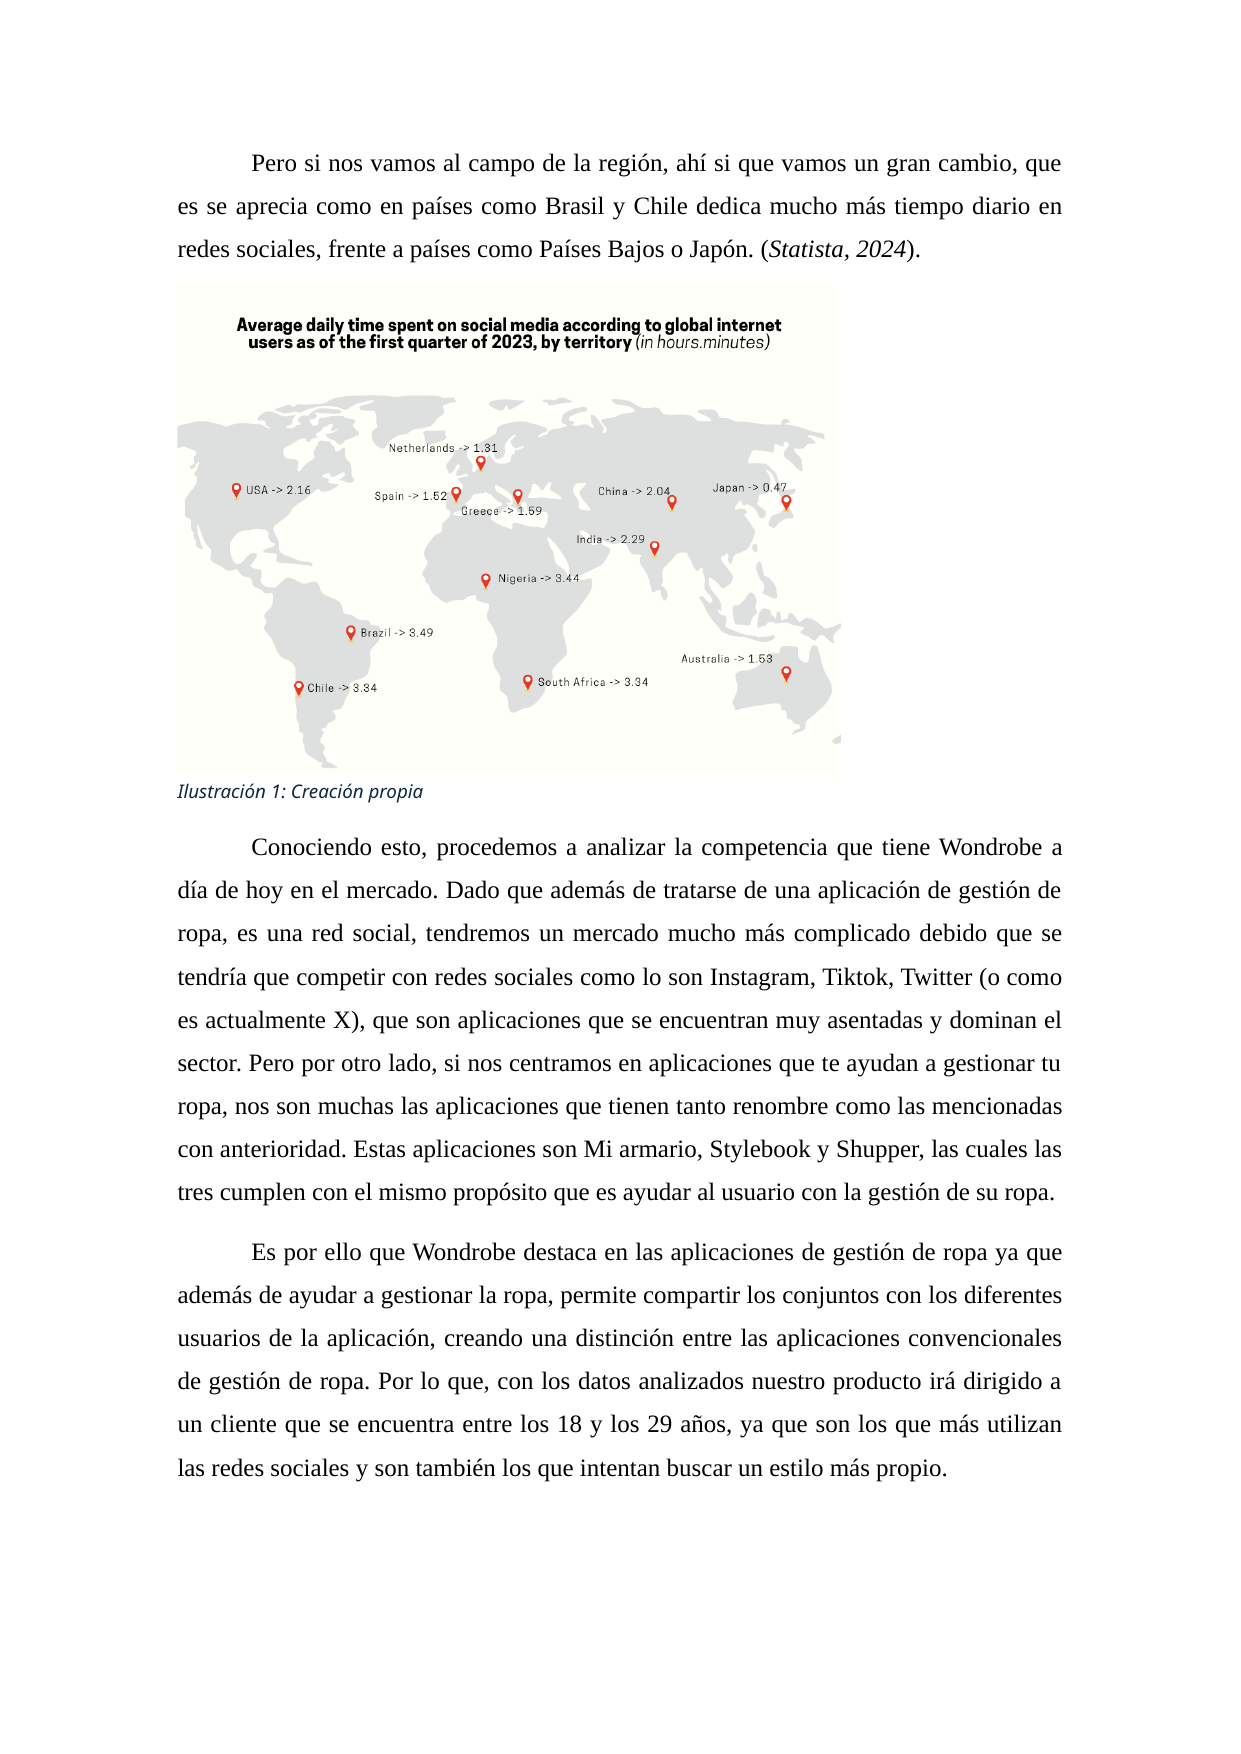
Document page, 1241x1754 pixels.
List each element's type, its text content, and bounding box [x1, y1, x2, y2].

text Pero si nos vamos al campo de la región, ahí si que vamos un gran cambio, que es se aprecia como en países como Brasil y Chile dedica mucho más tiempo diario en redes sociales, frente a países como Países Bajos o Japón. (Statista, 2024). [177, 148, 1063, 263]
text Es por ello que Wondrobe destaca en las aplicaciones de gestión de ropa ya que además de ayudar a gestionar la ropa, permite compartir los conjuntos con los diferentes usuarios de la aplicación, creando una distinción entre las aplicaciones convencionales de gestión de ropa. Por lo que, con los datos analizados nuestro producto irá dirigido a un cliente que se encuentra entre los 18 y los 29 años, ya que son los que más utilizan las redes sociales y son también los que intentan buscar un estilo más propio. [177, 1237, 1063, 1481]
picture [177, 281, 841, 779]
